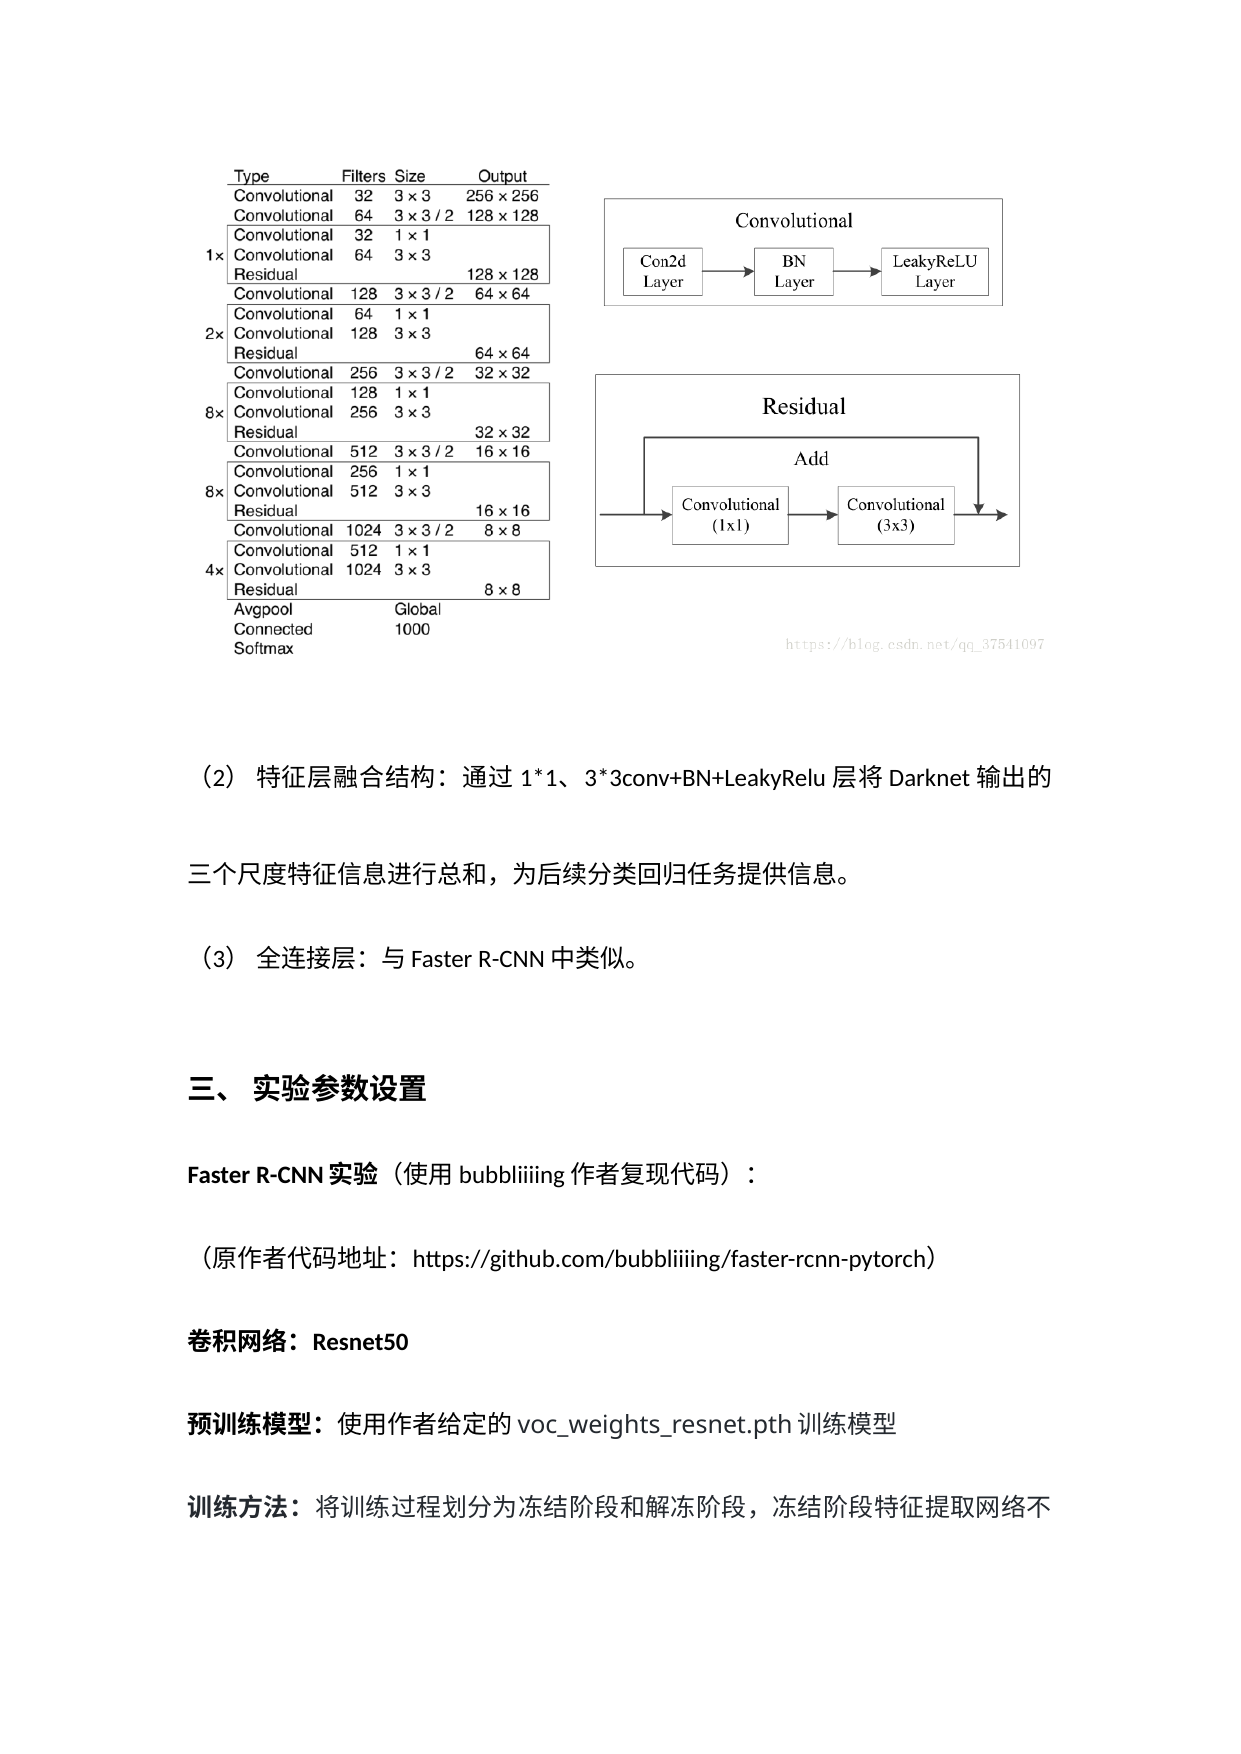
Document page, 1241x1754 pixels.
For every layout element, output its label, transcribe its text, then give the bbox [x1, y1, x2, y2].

list 实验参数设置 [187, 1054, 1053, 1119]
picture [187, 162, 1053, 660]
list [187, 1473, 1053, 1538]
list 卷积网络：Resnet50 [187, 1307, 1053, 1372]
list 预训练模型：使用作者给定的voc_weights_resnet.pth训练模型 [187, 1390, 1053, 1455]
list （原作者代码地址：https://github.com/bubbliiiing/faster-rcnn-pytorch） [187, 1224, 1053, 1289]
list Faster R-CNN实验（使用bubbliiiing作者复现代码）： [187, 1141, 1053, 1206]
list 全连接层：与Faster R-CNN中类似。 [187, 924, 1053, 989]
list 特征层融合结构：通过1*1、3*3conv+BN+LeakyRelu层将Darknet输出的三个尺度特征信息进行总和，为后续分类回归任务提供信息。 [187, 743, 1053, 906]
